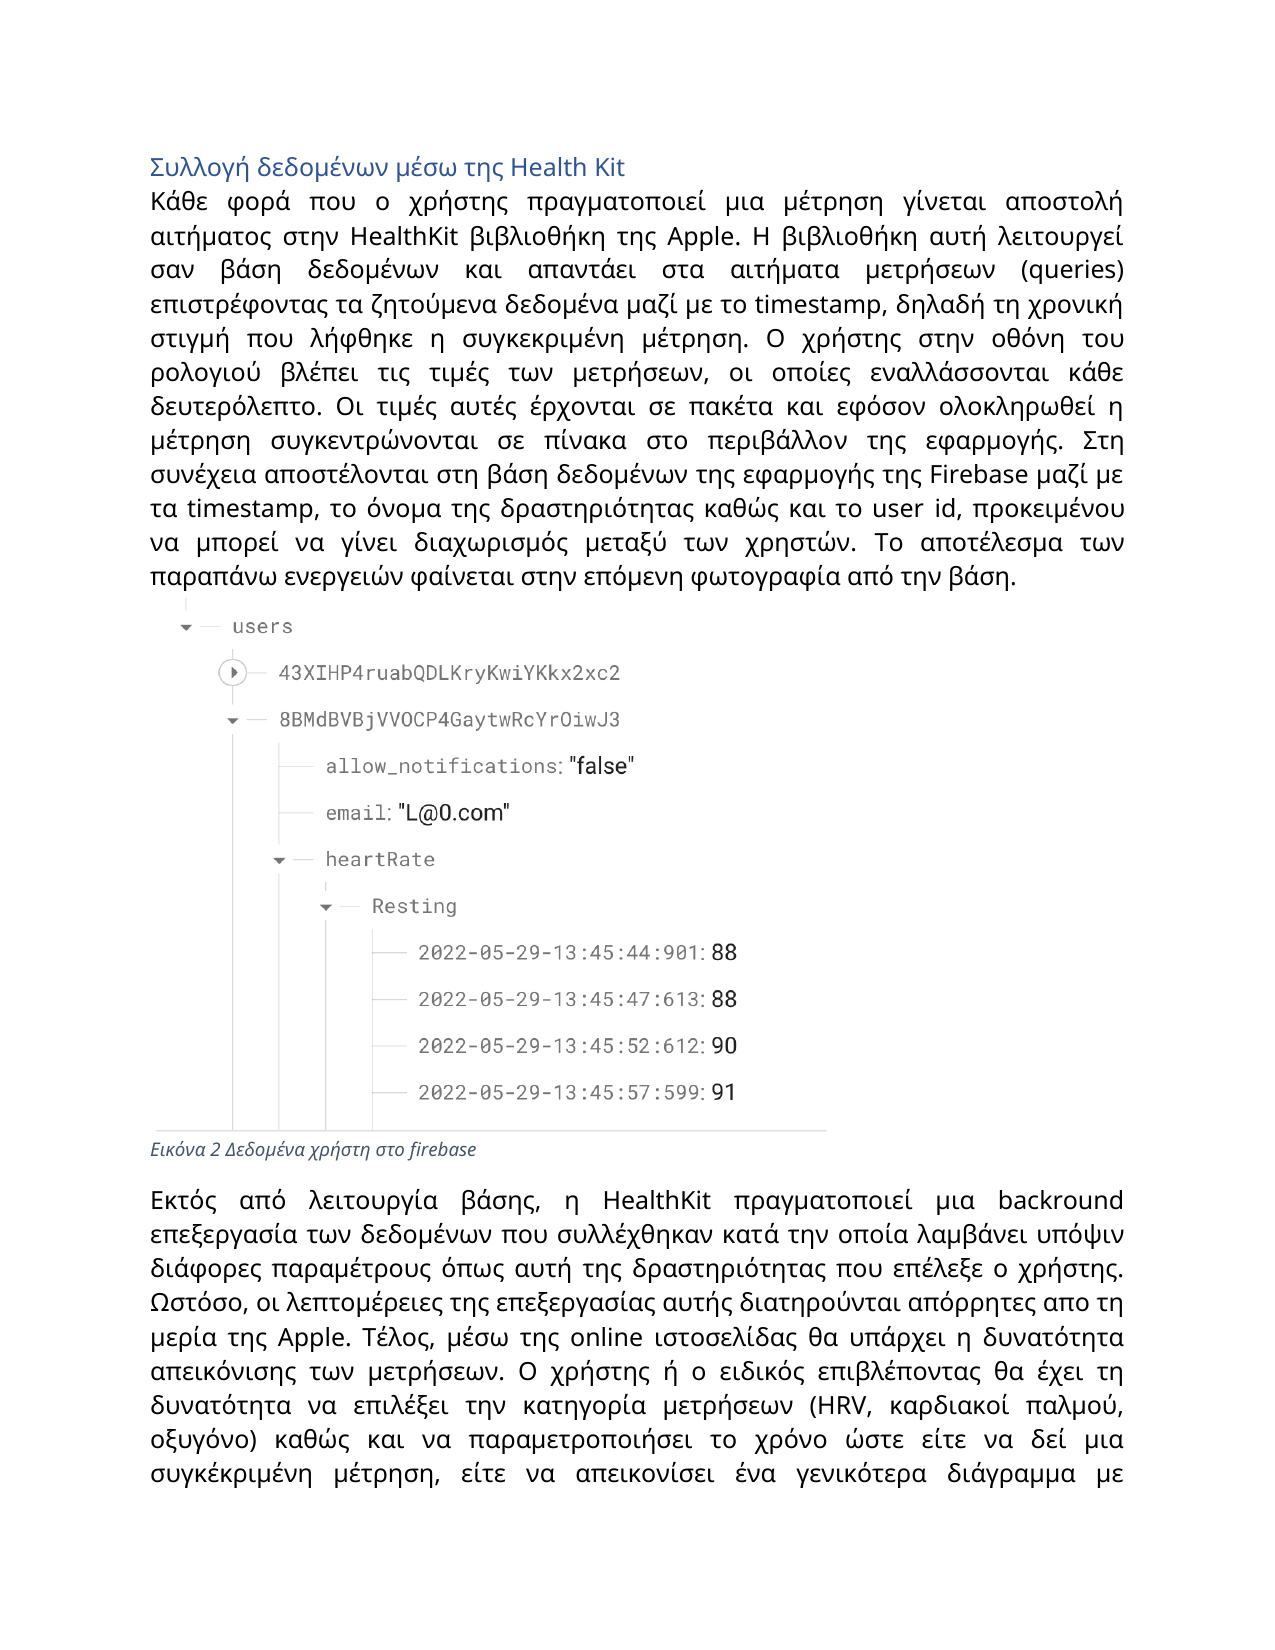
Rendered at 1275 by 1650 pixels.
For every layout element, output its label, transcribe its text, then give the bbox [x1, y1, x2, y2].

subtitle Συλλογή δεδομένων μέσω της Health Kit [150, 150, 1125, 184]
picture [156, 592, 827, 1137]
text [150, 1183, 1125, 1489]
text Κάθε φορά που ο χρήστης πραγματοποιεί μια μέτρηση γίνεται αποστολή αιτήματος στην ΗealthKit βιβλιοθήκη της Apple. Η βιβλιοθήκη αυτή λειτουργεί σαν βάση δεδομένων και απαντάει στα αιτήματα μετρήσεων (queries) επιστρέφοντας τα ζητούμενα δεδομένα μαζί με το timestamp, δηλαδή τη χρονική στιγμή που λήφθηκε η συγκεκριμένη μέτρηση. Ο χρήστης στην οθόνη του ρολογιού βλέπει τις τιμές των μετρήσεων, οι οποίες εναλλάσσονται κάθε δευτερόλεπτο. Οι τιμές αυτές έρχονται σε πακέτα και εφόσον ολοκληρωθεί η μέτρηση συγκεντρώνονται σε πίνακα στο περιβάλλον της εφαρμογής. Στη συνέχεια αποστέλονται στη βάση δεδομένων της εφαρμογής της Firebase μαζί με τα timestamp, το όνομα της δραστηριότητας καθώς και το user id, προκειμένου να μπορεί να γίνει διαχωρισμός μεταξύ των χρηστών. Το αποτέλεσμα των παραπάνω ενεργειών φαίνεται στην επόμενη φωτογραφία από την βάση. [150, 184, 1125, 593]
